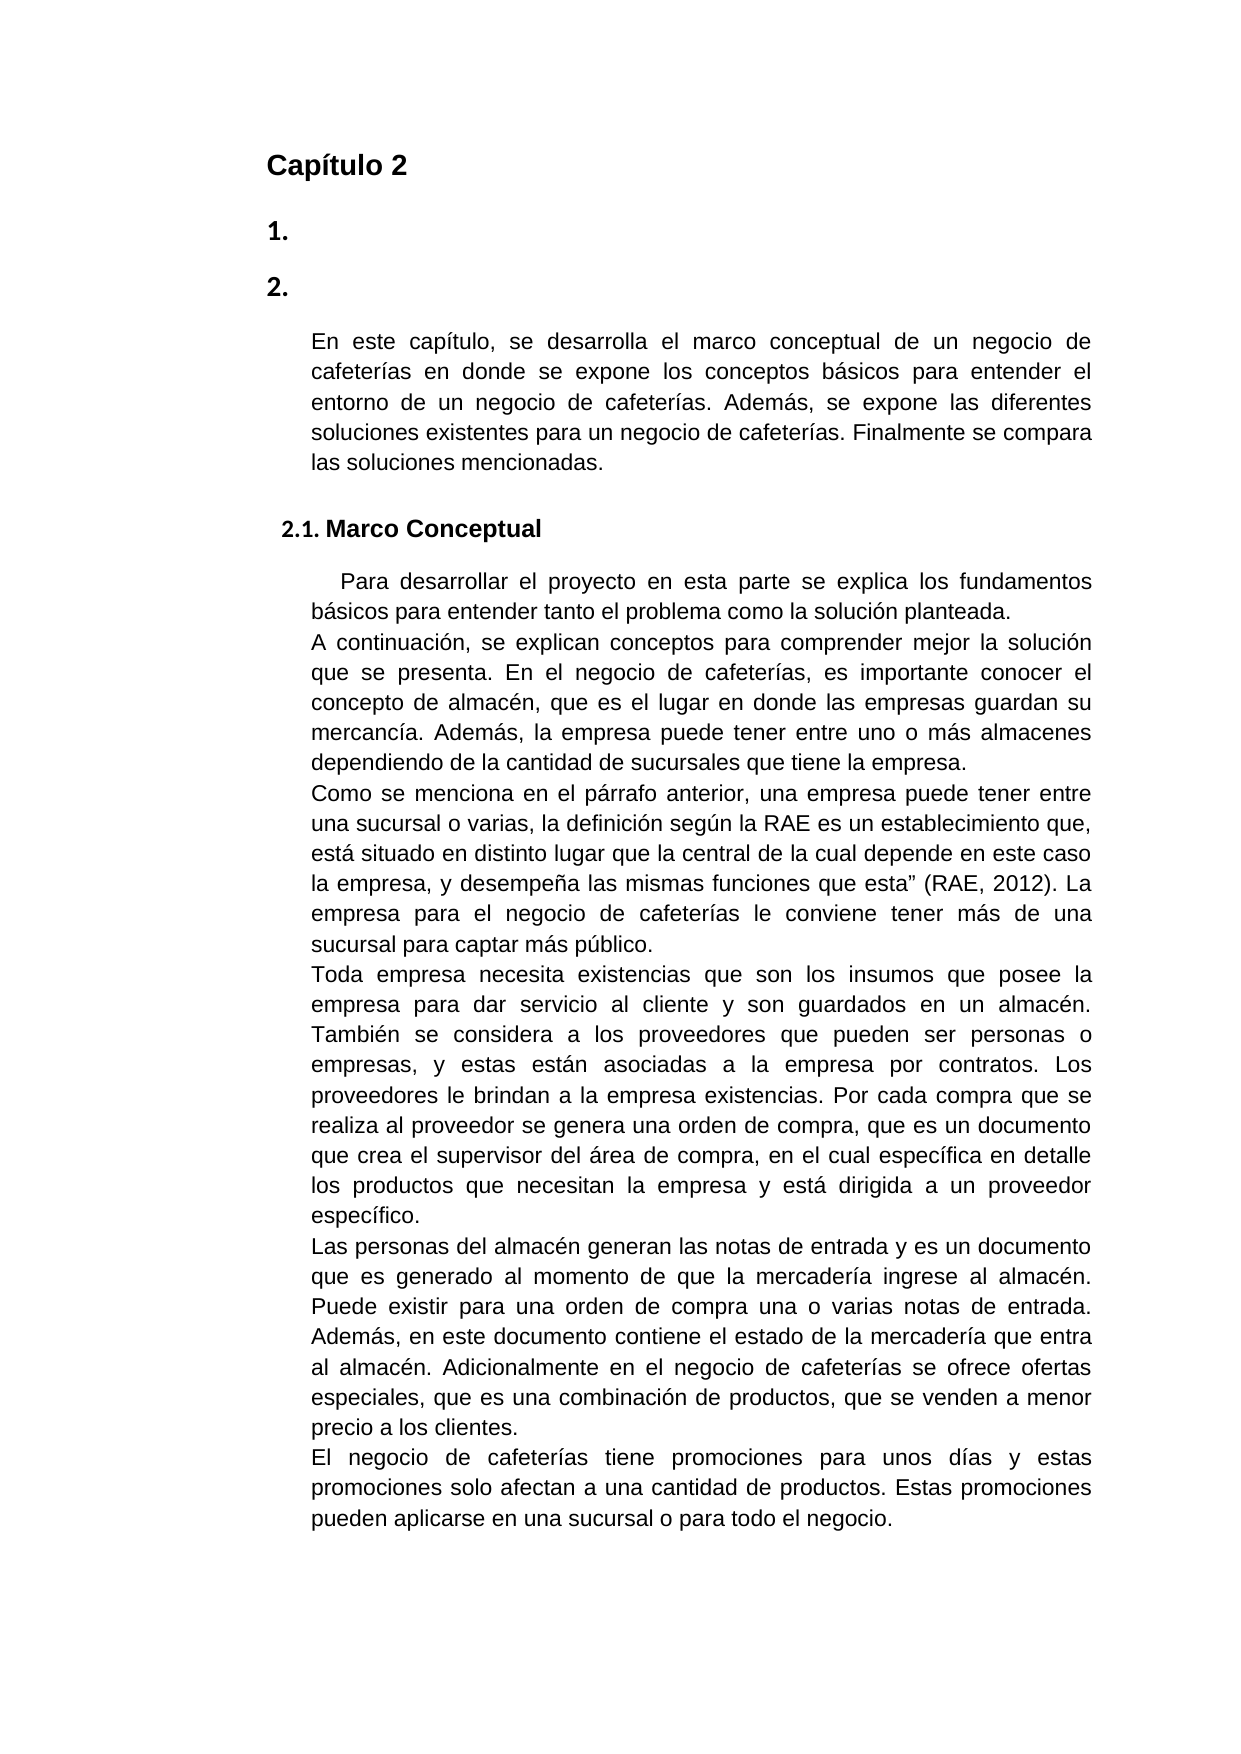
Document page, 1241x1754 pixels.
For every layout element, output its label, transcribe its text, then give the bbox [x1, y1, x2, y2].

text Toda empresa necesita existencias que son los insumos que posee la empresa para dar servicio al cliente y son guardados en un almacén. También se considera a los proveedores que pueden ser personas o empresas, y estas están asociadas a la empresa por contratos. Los proveedores le brindan a la empresa existencias. Por cada compra que se realiza al proveedor se genera una orden de compra, que es un documento que crea el supervisor del área de compra, en el cual específica en detalle los productos que necesitan la empresa y está dirigida a un proveedor específico. [311, 961, 1092, 1229]
text El negocio de cafeterías tiene promociones para unos días y estas promociones solo afectan a una cantidad de productos. Estas promociones pueden aplicarse en una sucursal o para todo el negocio. [311, 1444, 1092, 1531]
text A continuación, se explican conceptos para comprender mejor la solución que se presenta. En el negocio de cafeterías, es importante conocer el concepto de almacén, que es el lugar en donde las empresas guardan su mercancía. Además, la empresa puede tener entre uno o más almacenes dependiendo de la cantidad de sucursales que tiene la empresa. [311, 628, 1092, 776]
text Como se menciona en el párrafo anterior, una empresa puede tener entre una sucursal o varias, la definición según la RAE es un establecimiento que, está situado en distinto lugar que la central de la cual depende en este caso la empresa, y desempeña las mismas funciones que esta” (RAE, 2012). La empresa para el negocio de cafeterías le conviene tener más de una sucursal para captar más público. [311, 779, 1092, 957]
text En este capítulo, se desarrolla el marco conceptual de un negocio de cafeterías en donde se expone los conceptos básicos para entender el entorno de un negocio de cafeterías. Además, se expone las diferentes soluciones existentes para un negocio de cafeterías. Finalmente se compara las soluciones mencionadas. [311, 328, 1092, 475]
subtitle Capítulo 2 [266, 148, 1092, 181]
text Para desarrollar el proyecto en esta parte se explica los fundamentos básicos para entender tanto el problema como la solución planteada. [311, 568, 1092, 624]
subtitle Marco Conceptual [281, 513, 1092, 544]
text Las personas del almacén generan las notas de entrada y es un documento que es generado al momento de que la mercadería ingrese al almacén. Puede existir para una orden de compra una o varias notas de entrada. Además, en este documento contiene el estado de la mercadería que entra al almacén. Adicionalmente en el negocio de cafeterías se ofrece ofertas especiales, que es una combinación de productos, que se venden a menor precio a los clientes. [311, 1233, 1092, 1440]
